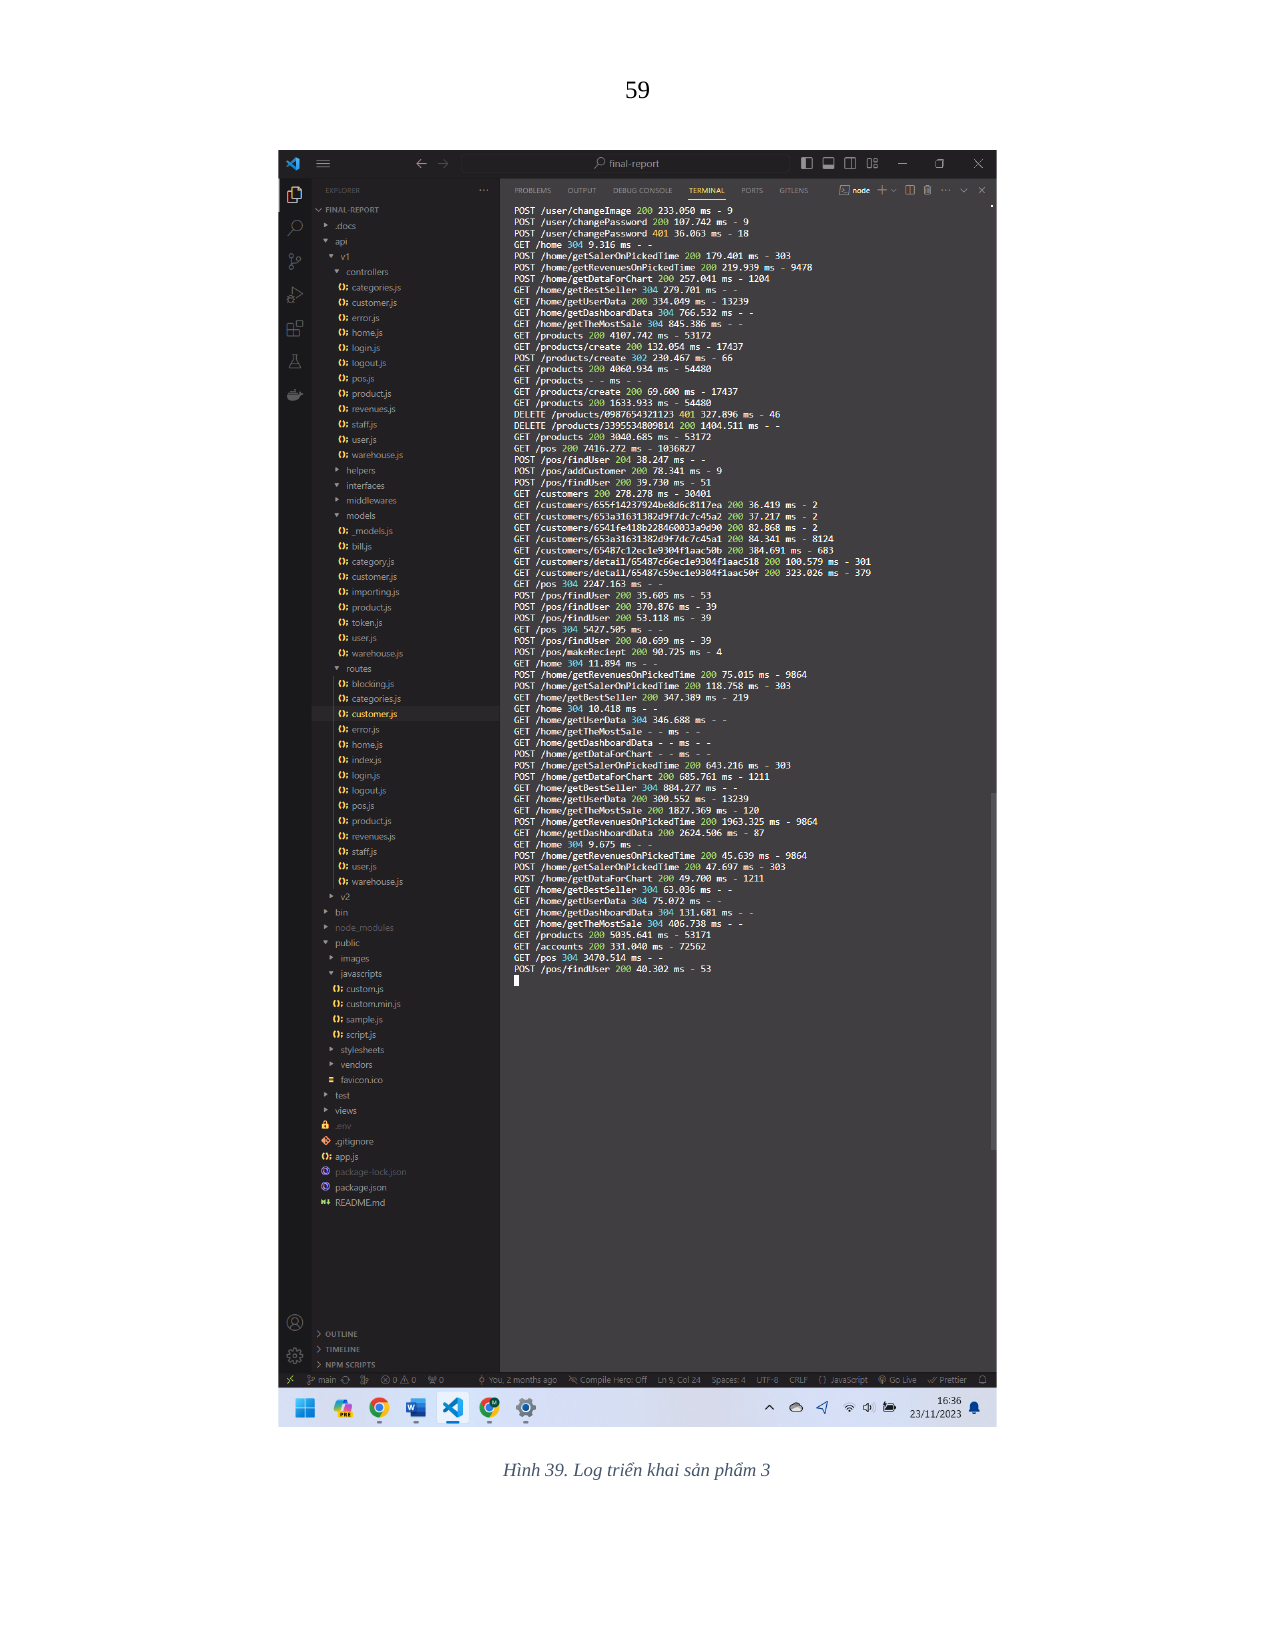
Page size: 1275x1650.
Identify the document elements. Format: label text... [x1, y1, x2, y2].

text Hình 39. Log triển khai sản phẩm 3 [150, 1459, 1125, 1481]
picture [278, 150, 997, 1427]
